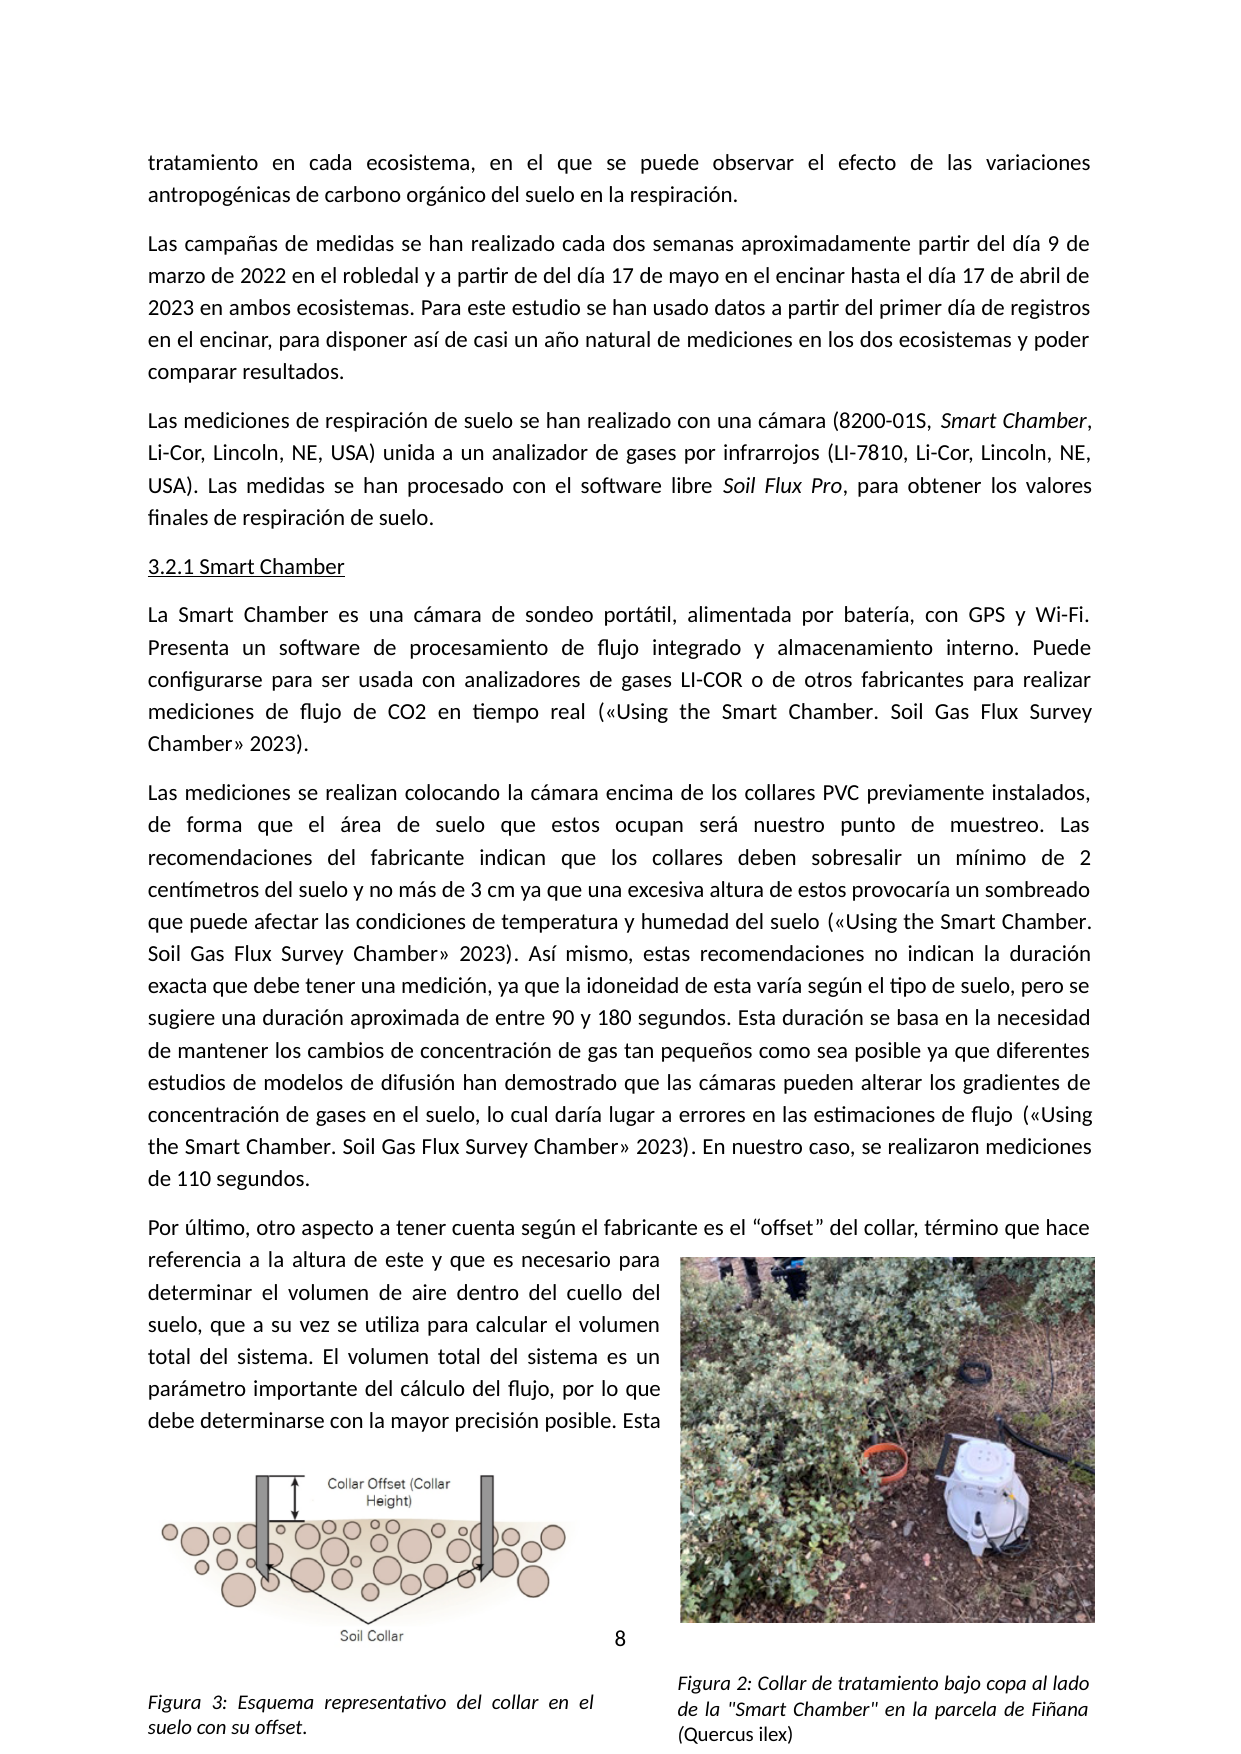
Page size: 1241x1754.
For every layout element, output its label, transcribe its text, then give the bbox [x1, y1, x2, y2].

picture [151, 1457, 600, 1656]
text Las mediciones se realizan colocando la cámara encima de los collares PVC previamente instalados, de forma que el área de suelo que estos ocupan será nuestro punto de muestreo. Las recomendaciones del fabricante indican que los collares deben sobresalir un mínimo de 2 centímetros del suelo y no más de 3 cm ya que una excesiva altura de estos provocaría un sombreado que puede afectar las condiciones de temperatura y humedad del suelo («Using the Smart Chamber. Soil Gas Flux Survey Chamber» 2023). Así mismo, estas recomendaciones no indican la duración exacta que debe tener una medición, ya que la idoneidad de esta varía según el tipo de suelo, pero se sugiere una duración aproximada de entre 90 y 180 segundos. Esta duración se basa en la necesidad de mantener los cambios de concentración de gas tan pequeños como sea posible ya que diferentes estudios de modelos de difusión han demostrado que las cámaras pueden alterar los gradientes de concentración de gases en el suelo, lo cual daría lugar a errores en las estimaciones de flujo («Using the Smart Chamber. Soil Gas Flux Survey Chamber» 2023). En nuestro caso, se realizaron mediciones de 110 segundos. [148, 778, 1092, 1192]
text 3.2.1 Smart Chamber [148, 552, 1092, 580]
text Las mediciones de respiración de suelo se han realizado con una cámara (8200-01S, Smart Chamber, Li-Cor, Lincoln, NE, USA) unida a un analizador de gases por infrarrojos (LI-7810, Li-Cor, Lincoln, NE, USA). Las medidas se han procesado con el software libre Soil Flux Pro, para obtener los valores finales de respiración de suelo. [148, 406, 1092, 531]
text La Smart Chamber es una cámara de sondeo portátil, alimentada por batería, con GPS y Wi-Fi. Presenta un software de procesamiento de flujo integrado y almacenamiento interno. Puede configurarse para ser usada con analizadores de gases LI-COR o de otros fabricantes para realizar mediciones de flujo de CO2 en tiempo real («Using the Smart Chamber. Soil Gas Flux Survey Chamber» 2023). [148, 601, 1092, 757]
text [148, 148, 1092, 208]
text Las campañas de medidas se han realizado cada dos semanas aproximadamente partir del día 9 de marzo de 2022 en el robledal y a partir de del día 17 de mayo en el encinar hasta el día 17 de abril de 2023 en ambos ecosistemas. Para este estudio se han usado datos a partir del primer día de registros en el encinar, para disponer así de casi un año natural de mediciones en los dos ecosistemas y poder comparar resultados. [148, 229, 1092, 386]
